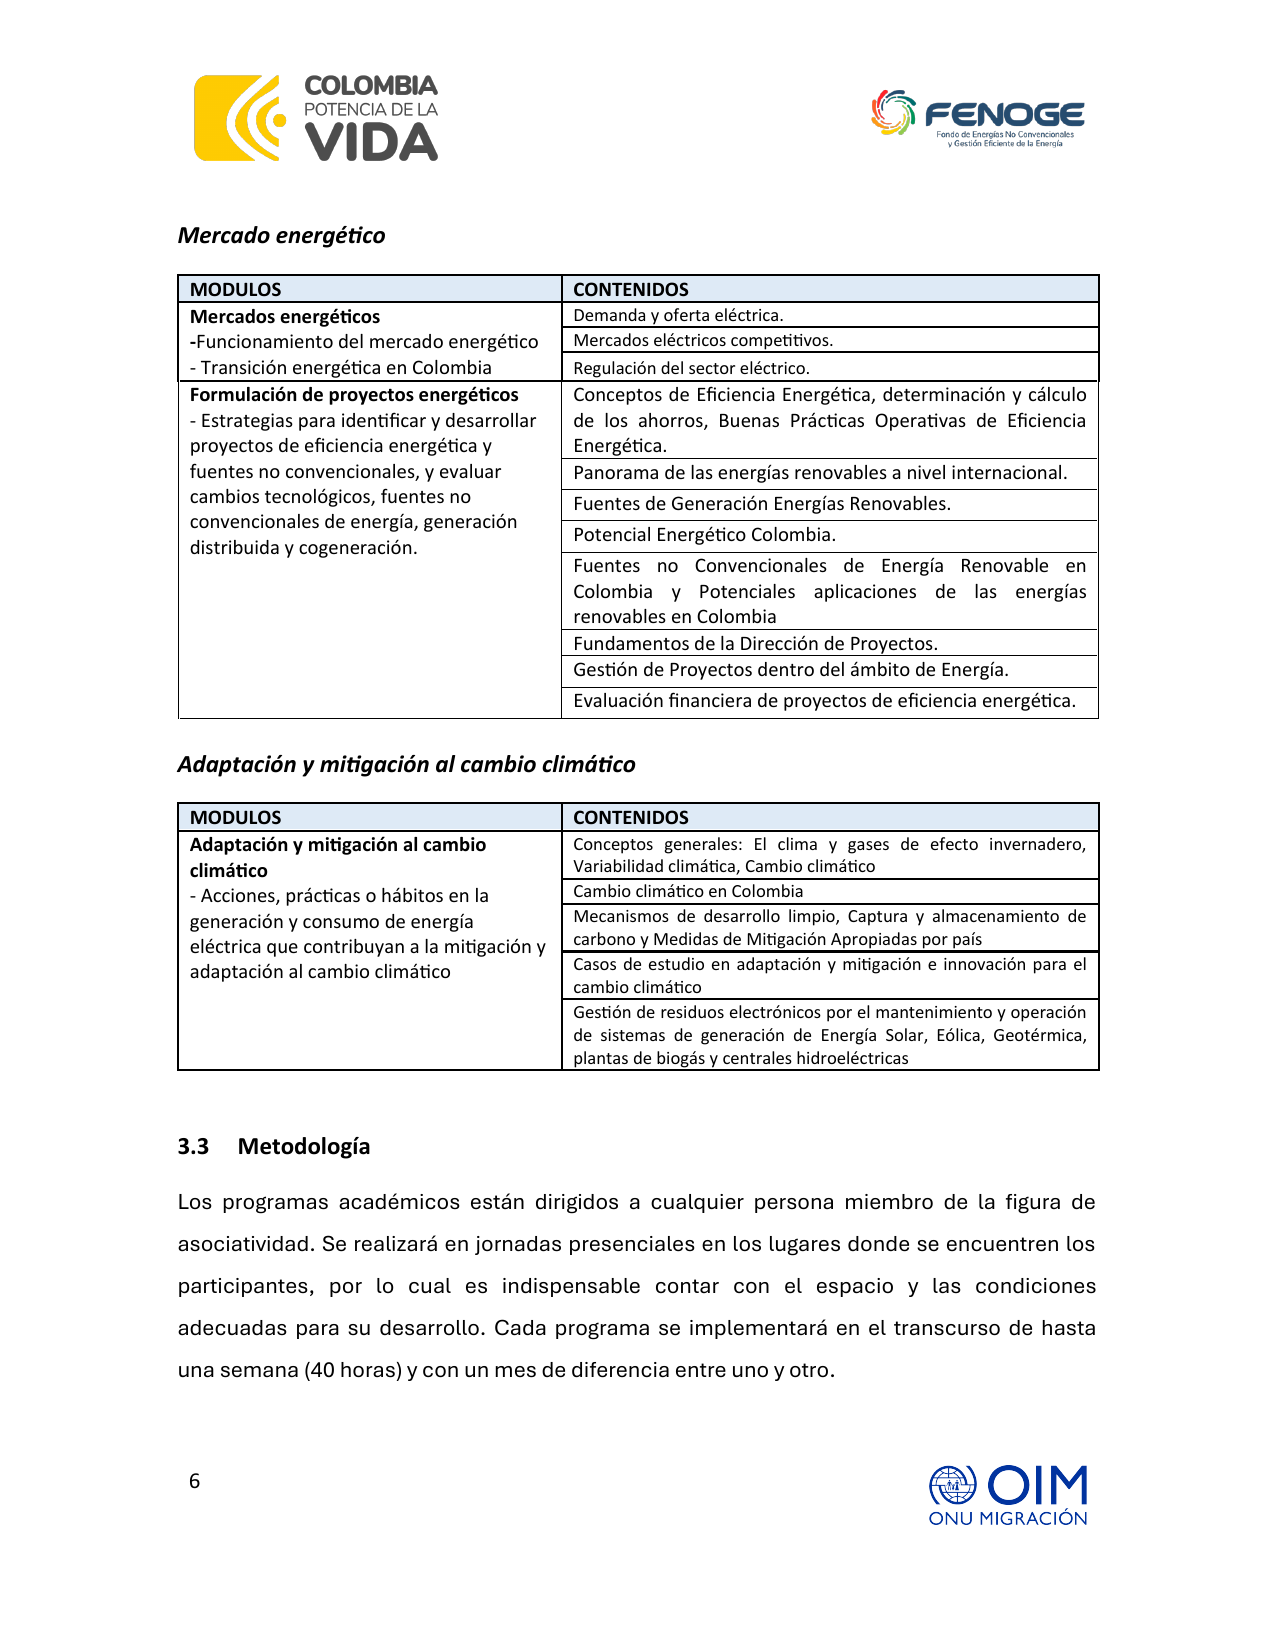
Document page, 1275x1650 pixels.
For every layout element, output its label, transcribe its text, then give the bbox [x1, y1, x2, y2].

table_cell Evaluación financiera de proyectos de eficiencia energética. [562, 687, 1098, 718]
table_cell Mecanismos de desarrollo limpio, Captura y almacenamiento de carbono y Medidas de Mitigación Apropiadas por país [563, 905, 1098, 950]
table_cell Gestión de residuos electrónicos por el mantenimiento y operación de sistemas de generación de Energía Solar, Eólica, Geotérmica, plantas de biogás y centrales hidroeléctricas [563, 1000, 1098, 1069]
table_cell Conceptos de Eficiencia Energética, determinación y cálculo de los ahorros, Buenas Prácticas Operativas de Eficiencia Energética. [562, 380, 1098, 458]
table_cell Conceptos generales: El clima y gases de efecto invernadero, Variabilidad climática, Cambio climático [563, 832, 1098, 877]
table_header CONTENIDOS [563, 804, 1098, 829]
table_cell Regulación del sector eléctrico. [563, 353, 1098, 379]
table_header CONTENIDOS [563, 276, 1098, 301]
subtitle Adaptación y mitigación al cambio climático [177, 748, 1098, 778]
table_cell Potencial Energético Colombia. [562, 520, 1098, 552]
table_cell Cambio climático en Colombia [563, 880, 1098, 902]
table_cell Mercados energéticos -Funcionamiento del mercado energético - Transición energética en Colombia [179, 303, 561, 379]
subtitle Mercado energético [177, 219, 1098, 250]
table_cell Fuentes de Generación Energías Renovables. [562, 489, 1098, 520]
table_cell Formulación de proyectos energéticos - Estrategias para identificar y desarrollar proyectos de eficiencia energética y fuentes no convencionales, y evaluar cambios tecnológicos, fuentes no convencionales de energía, generación distribuida y cogeneración. [179, 381, 561, 718]
table_cell Panorama de las energías renovables a nivel internacional. [562, 458, 1098, 489]
table_header MODULOS [179, 276, 561, 301]
table_cell Adaptación y mitigación al cambio climático - Acciones, prácticas o hábitos en la generación y consumo de energía eléctrica que contribuyan a la mitigación y adaptación al cambio climático [179, 832, 561, 1069]
picture [929, 1465, 1087, 1525]
subtitle Metodología [177, 1130, 1098, 1160]
picture [870, 88, 1087, 148]
table_cell Mercados eléctricos competitivos. [563, 328, 1098, 351]
text Los programas académicos están dirigidos a cualquier persona miembro de la figura de asociatividad. Se realizará en jornadas presenciales en los lugares donde se encuentren los participantes, por lo cual es indispensable contar con el espacio y las condiciones adecuadas para su desarrollo. Cada programa se implementará en el transcurso de hasta una semana (40 horas) y con un mes de diferencia entre uno y otro. [177, 1188, 1098, 1384]
table_header MODULOS [179, 804, 561, 829]
table_cell Fundamentos de la Dirección de Proyectos. [562, 629, 1098, 655]
table_cell Casos de estudio en adaptación y mitigación e innovación para el cambio climático [563, 953, 1098, 998]
table_cell Gestión de Proyectos dentro del ámbito de Energía. [562, 655, 1098, 687]
picture [188, 73, 444, 163]
table_cell Demanda y oferta eléctrica. [563, 303, 1098, 326]
table_cell Fuentes no Convencionales de Energía Renovable en Colombia y Potenciales aplicaciones de las energías renovables en Colombia [562, 552, 1098, 629]
